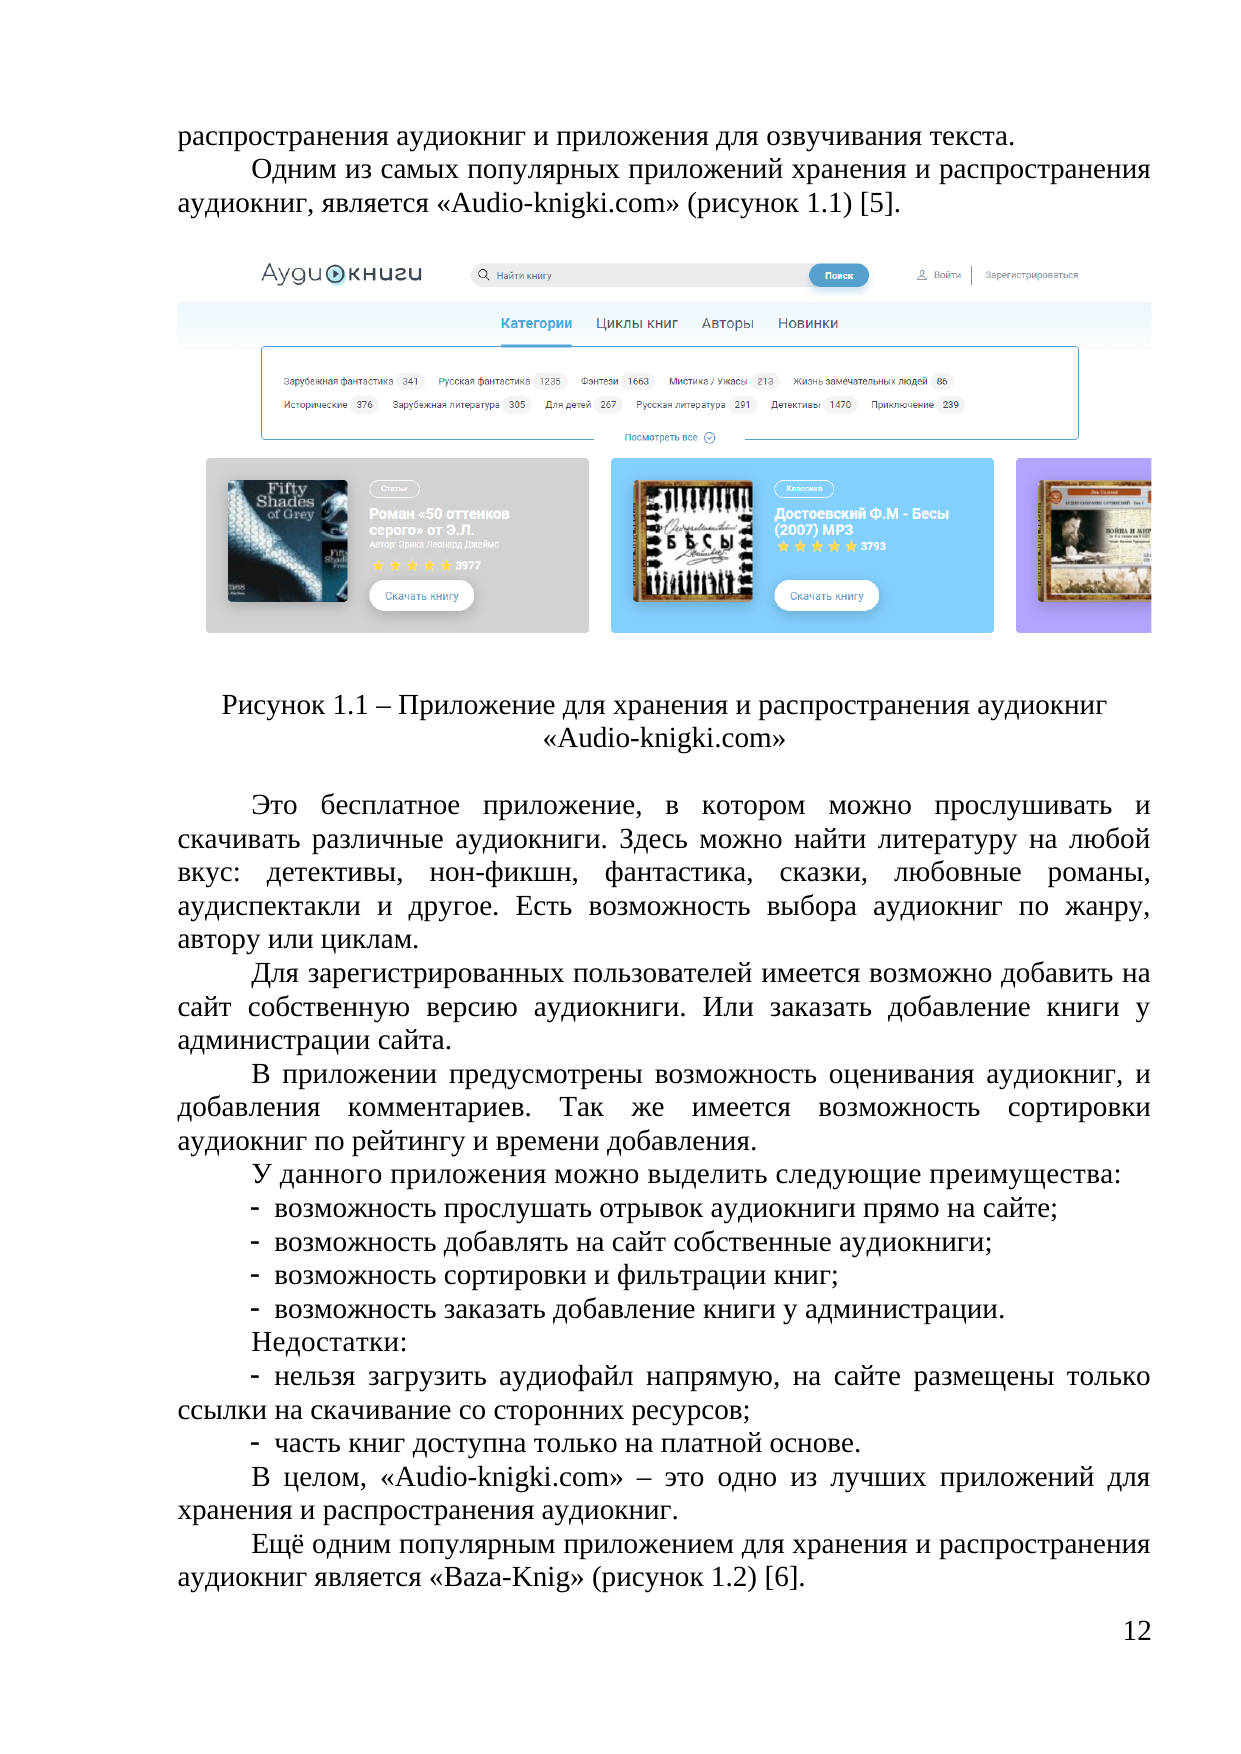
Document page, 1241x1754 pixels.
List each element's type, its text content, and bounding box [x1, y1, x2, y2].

text возможность добавлять на сайт собственные аудиокниги; [177, 1224, 1152, 1257]
text часть книг доступна только на платной основе. [177, 1425, 1152, 1459]
text Одним из самых популярных приложений хранения и распространения аудиокниг, является «Audio-knigki.com» (рисунок 1.1) [5]. [177, 152, 1152, 219]
text возможность заказать добавление книги у администрации. [177, 1291, 1152, 1324]
text возможность сортировки и фильтрации книг; [177, 1257, 1152, 1291]
text возможность прослушать отрывок аудиокниги прямо на сайте; [177, 1190, 1152, 1224]
text Недостатки: [177, 1324, 1152, 1358]
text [177, 118, 1152, 152]
text Это бесплатное приложение, в котором можно прослушивать и скачивать различные аудиокниги. Здесь можно найти литературу на любой вкус: детективы, нон-фикшн, фантастика, сказки, любовные романы, аудиспектакли и другое. Есть возможность выбора аудиокниг по жанру, автору или циклам. [177, 787, 1152, 955]
text Рисунок 1.1 – Приложение для хранения и распространения аудиокниг «Audio-knigki.com» [177, 687, 1152, 754]
text нельзя загрузить аудиофайл напрямую, на сайте размещены только ссылки на скачивание со сторонних ресурсов; [177, 1358, 1152, 1425]
text У данного приложения можно выделить следующие преимущества: [177, 1156, 1152, 1190]
text В приложении предусмотрены возможность оценивания аудиокниг, и добавления комментариев. Так же имеется возможность сортировки аудиокниг по рейтингу и времени добавления. [177, 1056, 1152, 1156]
picture [177, 252, 1152, 654]
text Для зарегистрированных пользователей имеется возможно добавить на сайт собственную версию аудиокниги. Или заказать добавление книги у администрации сайта. [177, 955, 1152, 1056]
text Ещё одним популярным приложением для хранения и распространения аудиокниг является «Baza-Knig» (рисунок 1.2) [6]. [177, 1526, 1152, 1593]
text В целом, «Audio-knigki.com» – это одно из лучших приложений для хранения и распространения аудиокниг. [177, 1459, 1152, 1526]
